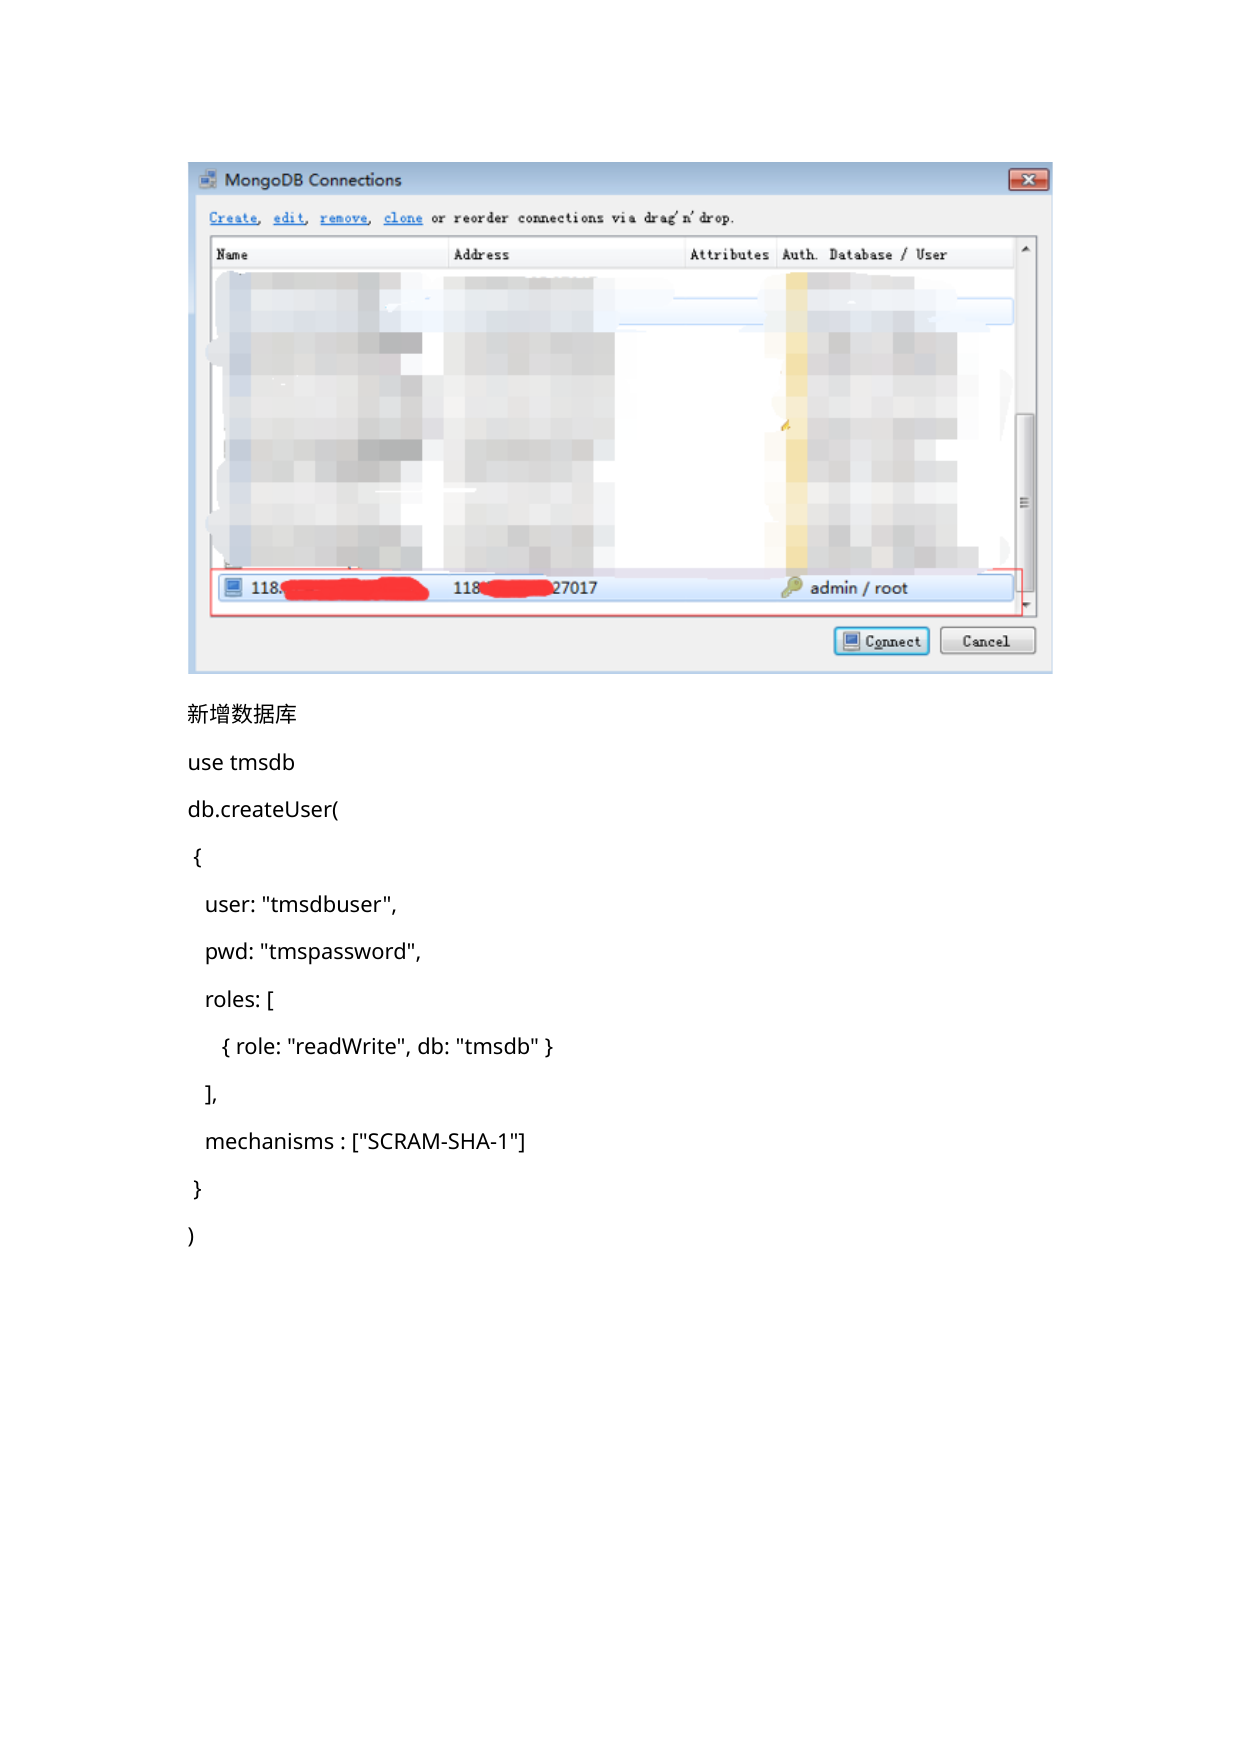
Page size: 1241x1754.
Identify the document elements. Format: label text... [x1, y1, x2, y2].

text } [187, 1172, 1053, 1204]
text ], [187, 1077, 1053, 1109]
text { [187, 840, 1053, 872]
text mechanisms : ["SCRAM-SHA-1"] [187, 1124, 1053, 1157]
text db.createUser( [187, 793, 1053, 825]
text roles: [ [187, 982, 1053, 1015]
text user: "tmsdbuser", [187, 887, 1053, 920]
picture [187, 162, 1053, 674]
text use tmsdb [187, 745, 1053, 778]
text pwd: "tmspassword", [187, 935, 1053, 967]
text 新增数据库 [187, 697, 1053, 729]
text ) [187, 1219, 1053, 1252]
text { role: "readWrite", db: "tmsdb" } [187, 1029, 1053, 1062]
